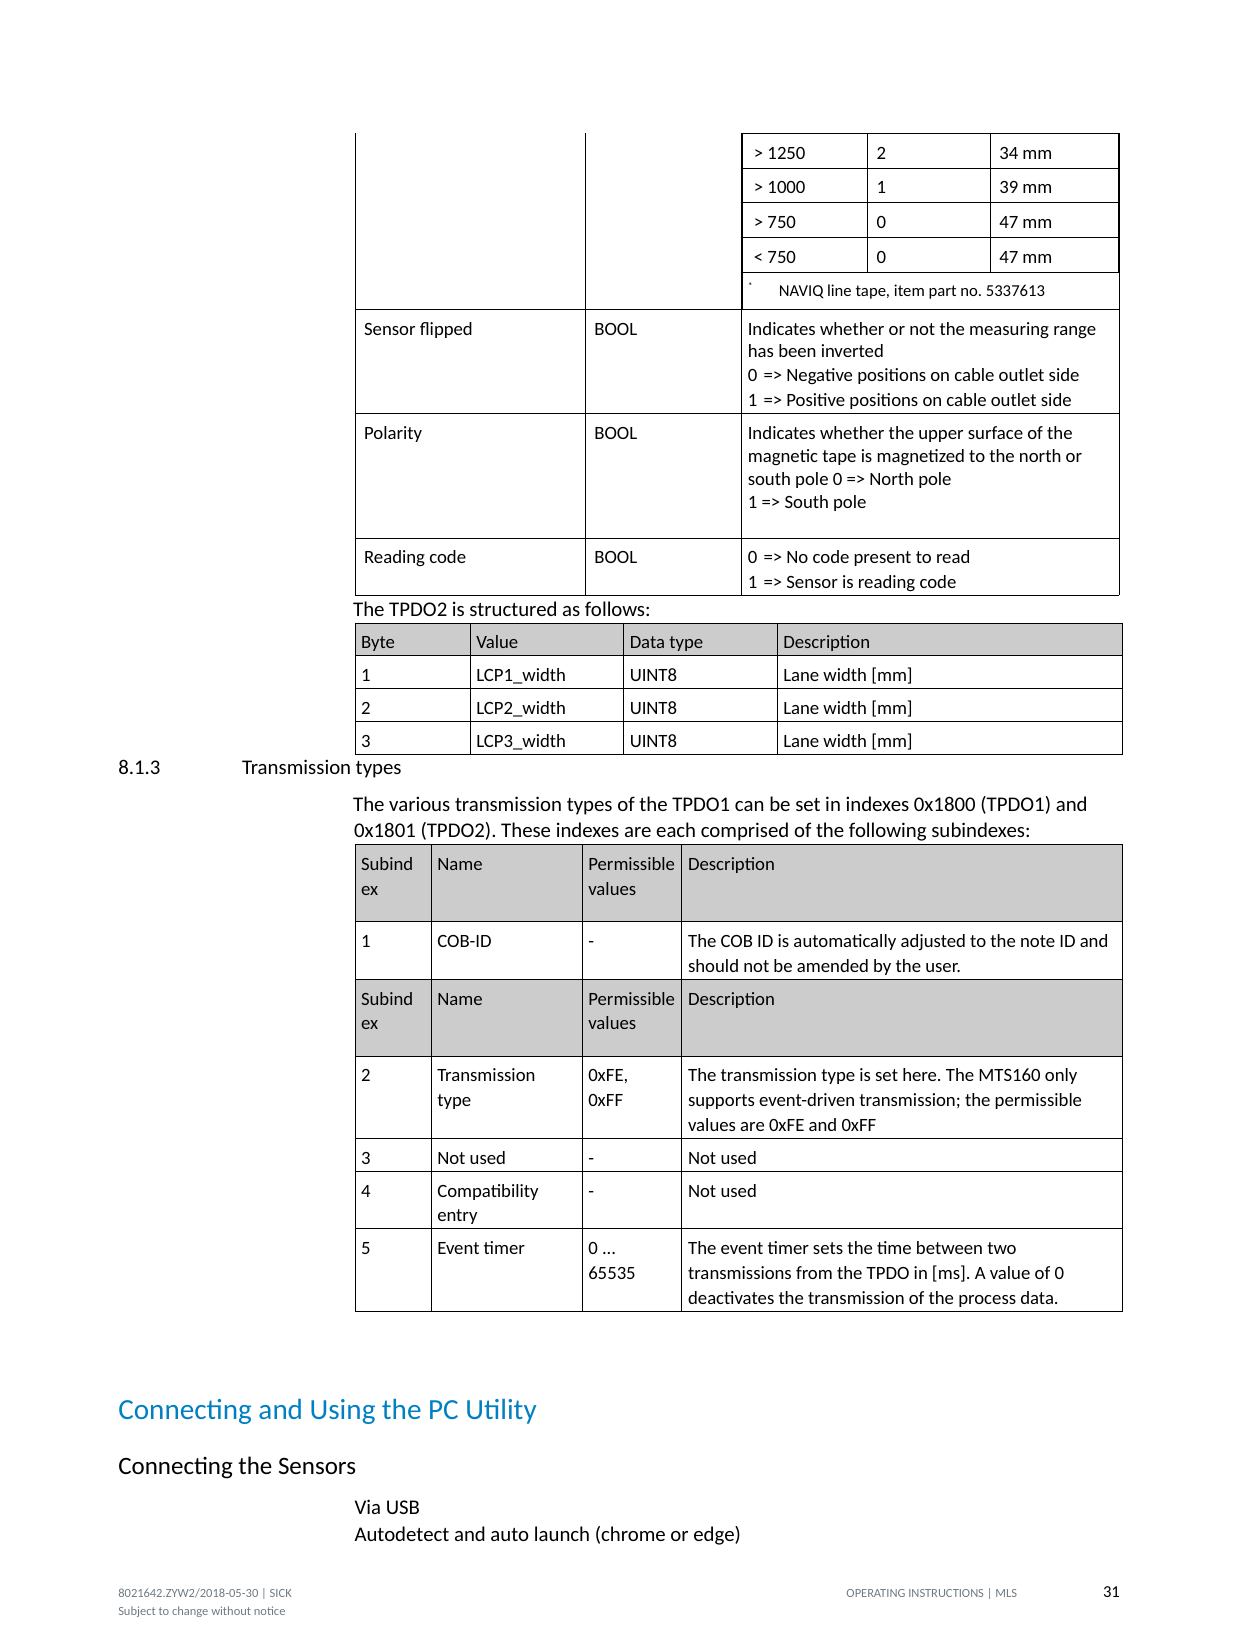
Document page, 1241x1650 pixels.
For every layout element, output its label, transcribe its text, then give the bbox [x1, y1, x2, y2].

table_cell Not used [432, 1139, 582, 1171]
table_cell UINT8 [624, 656, 777, 688]
subtitle 8.1.3 Transmission types [118, 754, 1120, 780]
table_cell 47 mm [991, 203, 1118, 237]
table_cell - [583, 1172, 681, 1228]
table_cell Description [682, 980, 1122, 1056]
table_header Name [432, 845, 582, 921]
table_cell Name [432, 980, 582, 1056]
table_cell - [583, 1139, 681, 1171]
text The TPDO2 is structured as follows: [353, 596, 1118, 621]
table_cell Event timer [432, 1229, 582, 1311]
text Via USB [354, 1494, 1120, 1520]
table_cell Permissible values [583, 980, 681, 1056]
table_cell => No code present to read => Sensor is reading code [742, 539, 1119, 595]
table_cell 1 [356, 922, 431, 979]
table_cell LCP1_width [471, 656, 623, 688]
table_cell 0 [868, 203, 990, 237]
table_cell 0 ... 65535 [583, 1229, 681, 1311]
table_cell 0xFE, 0xFF [583, 1057, 681, 1138]
table_cell Reading code [356, 539, 585, 595]
table_cell 1 [868, 169, 990, 202]
table_cell 34 mm [991, 134, 1118, 168]
table_cell The transmission type is set here. The MTS160 only supports event-driven transmission; the permissible values are 0xFE and 0xFF [682, 1057, 1122, 1138]
text The various transmission types of the TPDO1 can be set in indexes 0x1800 (TPDO1) and 0x1801 (TPDO2). These indexes are each comprised of the following subindexes: [353, 792, 1118, 843]
table_cell Sensor flipped [356, 310, 585, 413]
table_cell UINT8 [624, 722, 777, 754]
table_header Subind ex [356, 845, 431, 921]
table_cell LCP3_width [471, 722, 623, 754]
table_cell BOOL [586, 310, 741, 413]
table_header Byte [356, 624, 470, 655]
table_cell Lane width [mm] [778, 689, 1122, 721]
text Autodetect and auto launch (chrome or edge) [354, 1521, 1120, 1547]
table_cell BOOL [586, 539, 741, 595]
table_cell < 750 [743, 238, 867, 272]
table_header Data type [624, 624, 777, 655]
table_cell UINT8 [624, 689, 777, 721]
table_cell 39 mm [991, 169, 1118, 202]
table_cell 5 [356, 1229, 431, 1311]
table_cell 2 [356, 689, 470, 721]
table_cell > 1250 [743, 134, 867, 168]
subtitle Connecting the Sensors [118, 1450, 1120, 1481]
table_cell Polarity [356, 414, 585, 538]
table_cell 3 [356, 1139, 431, 1171]
table_cell 3 [356, 722, 470, 754]
table_cell COB-ID [432, 922, 582, 979]
subtitle Connecting and Using the PC Utility [118, 1391, 1120, 1427]
table_cell - [583, 922, 681, 979]
table_cell LCP2_width [471, 689, 623, 721]
table_cell 2 [356, 1057, 431, 1138]
table_cell Subind ex [356, 980, 431, 1056]
table_cell Not used [682, 1139, 1122, 1171]
table_cell Lane width [mm] [778, 656, 1122, 688]
table_cell Lane width [mm] [778, 722, 1122, 754]
table_cell > 1000 [743, 169, 867, 202]
table_cell Compatibility entry [432, 1172, 582, 1228]
table_cell 0 [868, 238, 990, 272]
table_cell 2 [868, 134, 990, 168]
table_cell BOOL [586, 414, 741, 538]
table_cell * NAVIQ line tape, item part no. 5337613 [743, 273, 1119, 309]
table_cell The COB ID is automatically adjusted to the note ID and should not be amended by the user. [682, 922, 1122, 979]
table_cell Indicates whether or not the measuring range has been inverted => Negative positions on cable outlet side => Positive positions on cable outlet side [742, 310, 1119, 413]
table_header Description [682, 845, 1122, 921]
table_header Description [778, 624, 1122, 655]
table_cell Not used [682, 1172, 1122, 1228]
table_header Value [471, 624, 623, 655]
table_cell 1 [356, 656, 470, 688]
table_cell > 750 [743, 203, 867, 237]
table_cell 47 mm [991, 238, 1118, 272]
table_cell The event timer sets the time between two transmissions from the TPDO in [ms]. A value of 0 deactivates the transmission of the process data. [682, 1229, 1122, 1311]
table_header Permissible values [583, 845, 681, 921]
table_cell 4 [356, 1172, 431, 1228]
table_cell Indicates whether the upper surface of the magnetic tape is magnetized to the north or south pole 0 => North pole 1 => South pole [742, 414, 1119, 538]
table_cell Transmission type [432, 1057, 582, 1138]
